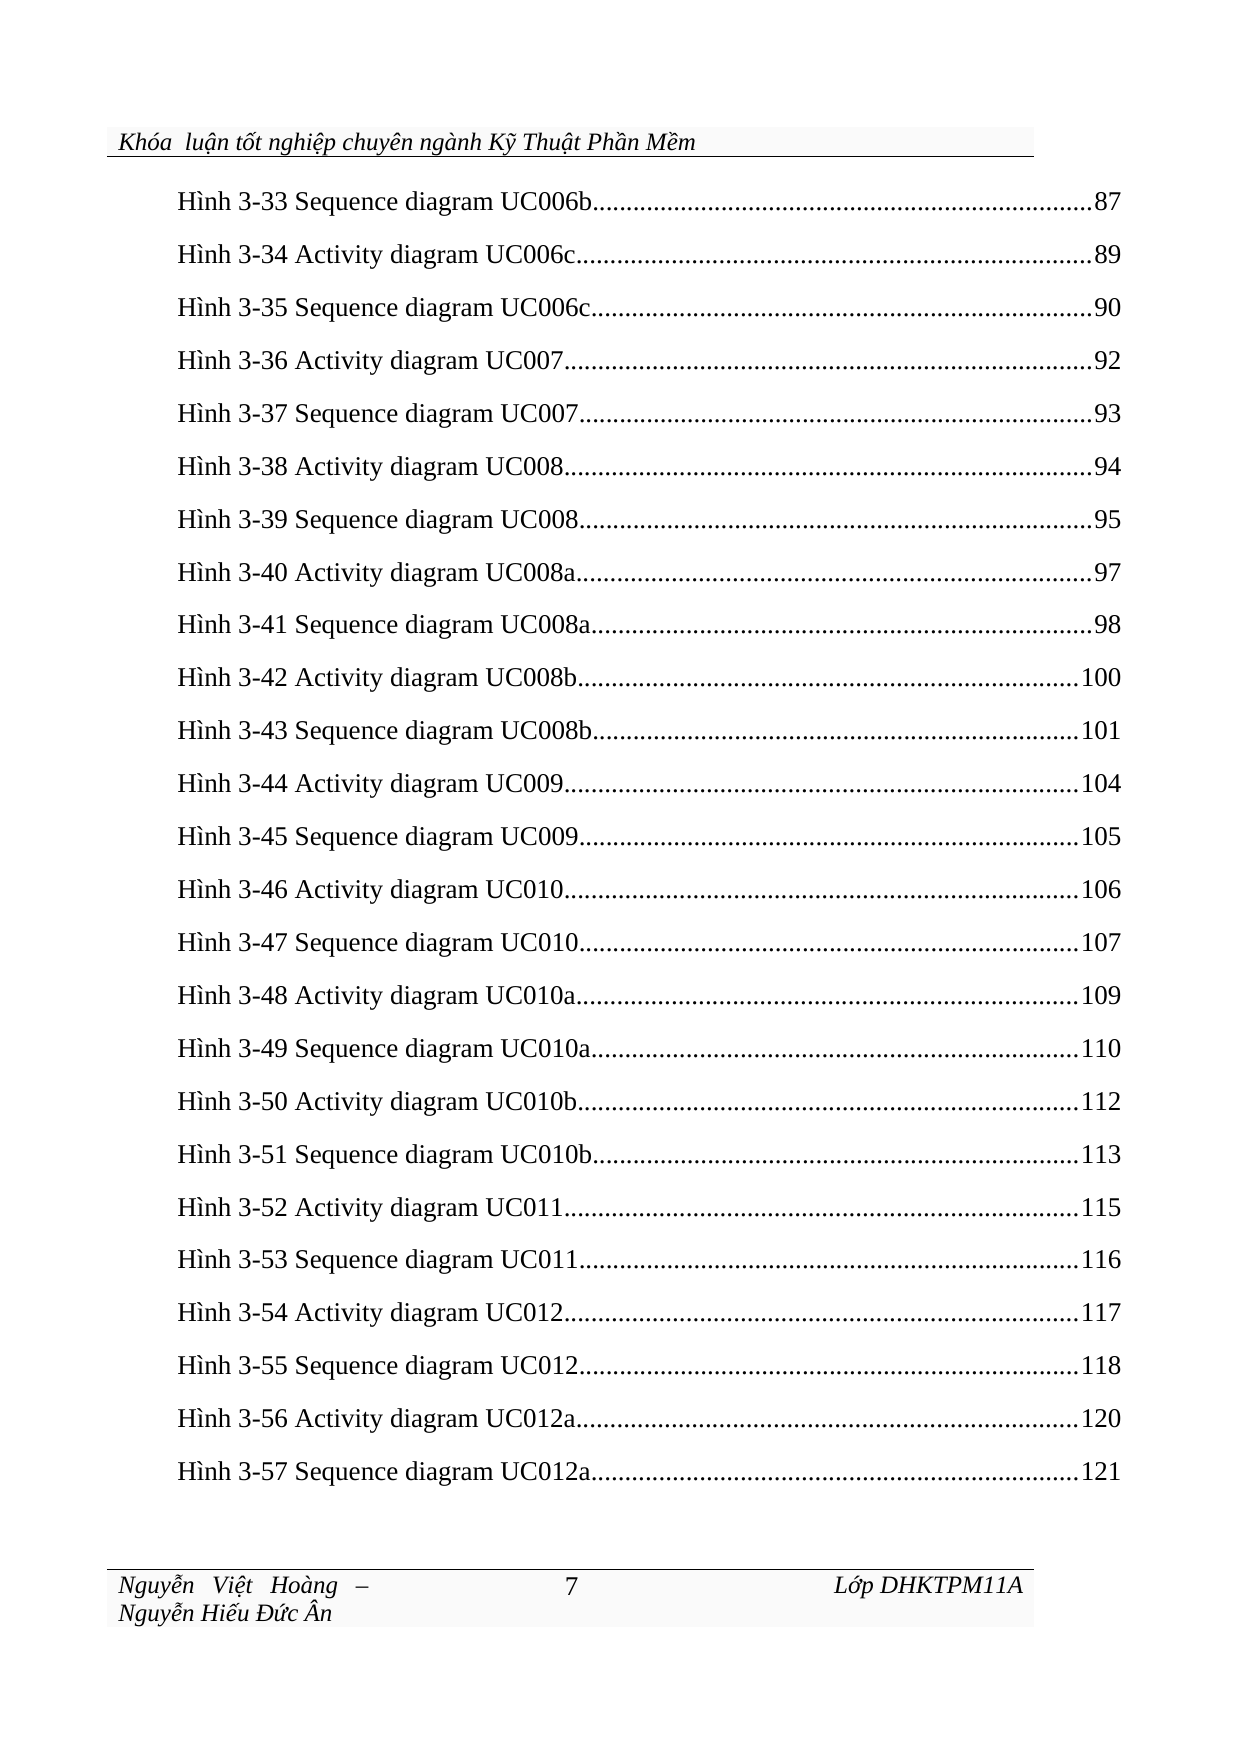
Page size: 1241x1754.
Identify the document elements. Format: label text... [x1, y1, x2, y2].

text Hình 3-44 Activity diagram UC009 104 [118, 767, 1122, 798]
text Hình 3-42 Activity diagram UC008b 100 [118, 662, 1122, 693]
text Hình 3-35 Sequence diagram UC006c 90 [118, 291, 1122, 322]
text Hình 3-34 Activity diagram UC006c 89 [118, 238, 1122, 269]
text Hình 3-51 Sequence diagram UC010b 113 [118, 1138, 1122, 1169]
text Hình 3-45 Sequence diagram UC009 105 [118, 820, 1122, 851]
text Hình 3-49 Sequence diagram UC010a 110 [118, 1032, 1122, 1063]
text Hình 3-57 Sequence diagram UC012a 121 [118, 1455, 1122, 1486]
text Hình 3-38 Activity diagram UC008 94 [118, 450, 1122, 481]
text Hình 3-55 Sequence diagram UC012 118 [118, 1349, 1122, 1381]
text Hình 3-48 Activity diagram UC010a 109 [118, 979, 1122, 1010]
text Hình 3-41 Sequence diagram UC008a 98 [118, 609, 1122, 640]
text Hình 3-46 Activity diagram UC010 106 [118, 873, 1122, 904]
text Hình 3-54 Activity diagram UC012 117 [118, 1297, 1122, 1328]
text Hình 3-43 Sequence diagram UC008b 101 [118, 714, 1122, 746]
text Hình 3-50 Activity diagram UC010b 112 [118, 1085, 1122, 1116]
text Hình 3-37 Sequence diagram UC007 93 [118, 397, 1122, 428]
text Hình 3-40 Activity diagram UC008a 97 [118, 556, 1122, 587]
text Hình 3-56 Activity diagram UC012a 120 [118, 1402, 1122, 1433]
text Hình 3-47 Sequence diagram UC010 107 [118, 926, 1122, 957]
text Hình 3-39 Sequence diagram UC008 95 [118, 503, 1122, 534]
text Hình 3-36 Activity diagram UC007 92 [118, 344, 1122, 375]
text Hình 3-53 Sequence diagram UC011 116 [118, 1244, 1122, 1275]
text Hình 3-33 Sequence diagram UC006b 87 [118, 185, 1122, 216]
text Hình 3-52 Activity diagram UC011 115 [118, 1191, 1122, 1222]
